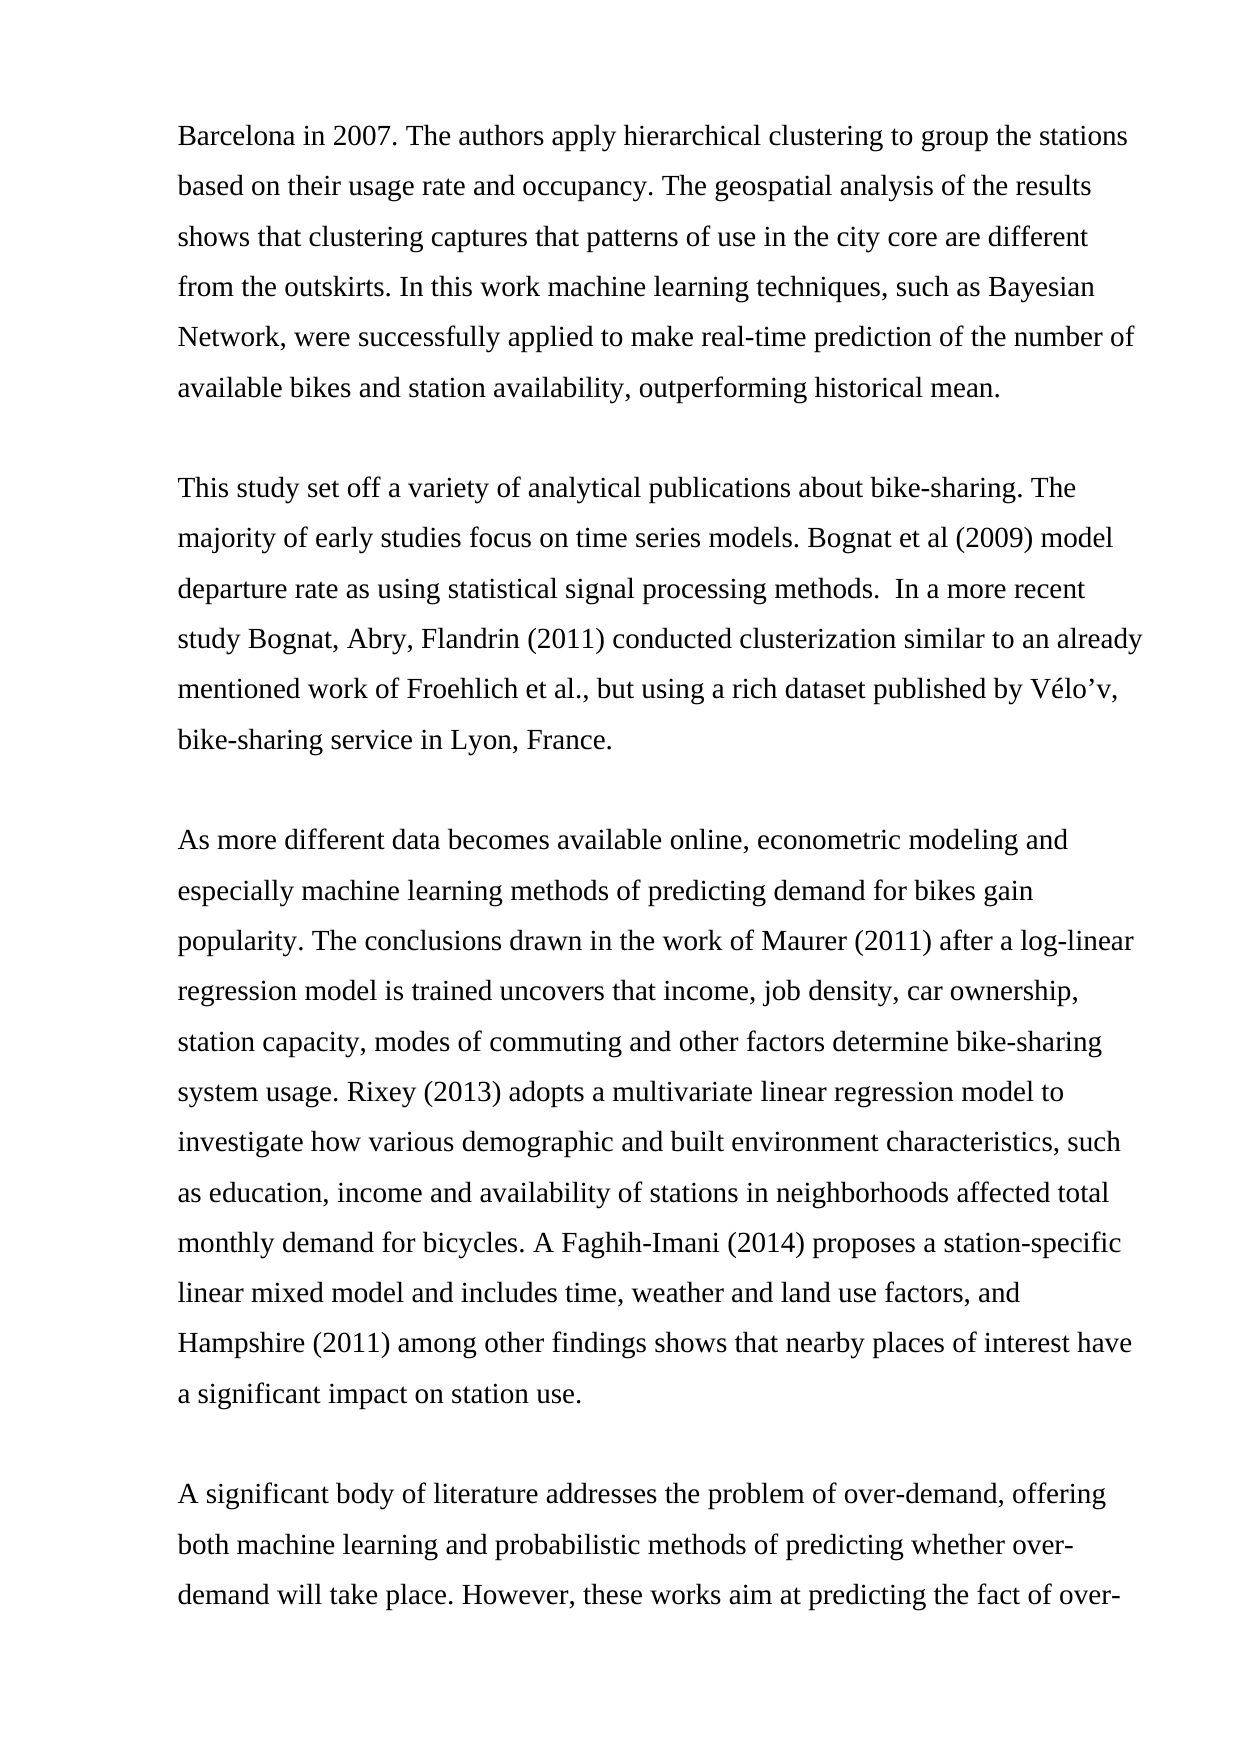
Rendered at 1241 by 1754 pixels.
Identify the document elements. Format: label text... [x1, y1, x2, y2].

text As more different data becomes available online, econometric modeling and especially machine learning methods of predicting demand for bikes gain popularity. The conclusions drawn in the work of Maurer (2011) after a log-linear regression model is trained uncovers that income, job density, car ownership, station capacity, modes of commuting and other factors determine bike-sharing system usage. Rixey (2013) adopts a multivariate linear regression model to investigate how various demographic and built environment characteristics, such as education, income and availability of stations in neighborhoods affected total monthly demand for bicycles. A Faghih-Imani (2014) proposes a station-specific linear mixed model and includes time, weather and land use factors, and Hampshire (2011) among other findings shows that nearby places of interest have a significant impact on station use. [177, 822, 1152, 1409]
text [177, 1477, 1152, 1611]
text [177, 118, 1152, 403]
text This study set off a variety of analytical publications about bike-sharing. The majority of early studies focus on time series models. Bognat et al (2009) model departure rate as using statistical signal processing methods. In a more recent study Bognat, Abry, Flandrin (2011) conducted clusterization similar to an already mentioned work of Froehlich et al., but using a rich dataset published by Vélo’v, bike-sharing service in Lyon, France. [177, 470, 1152, 755]
